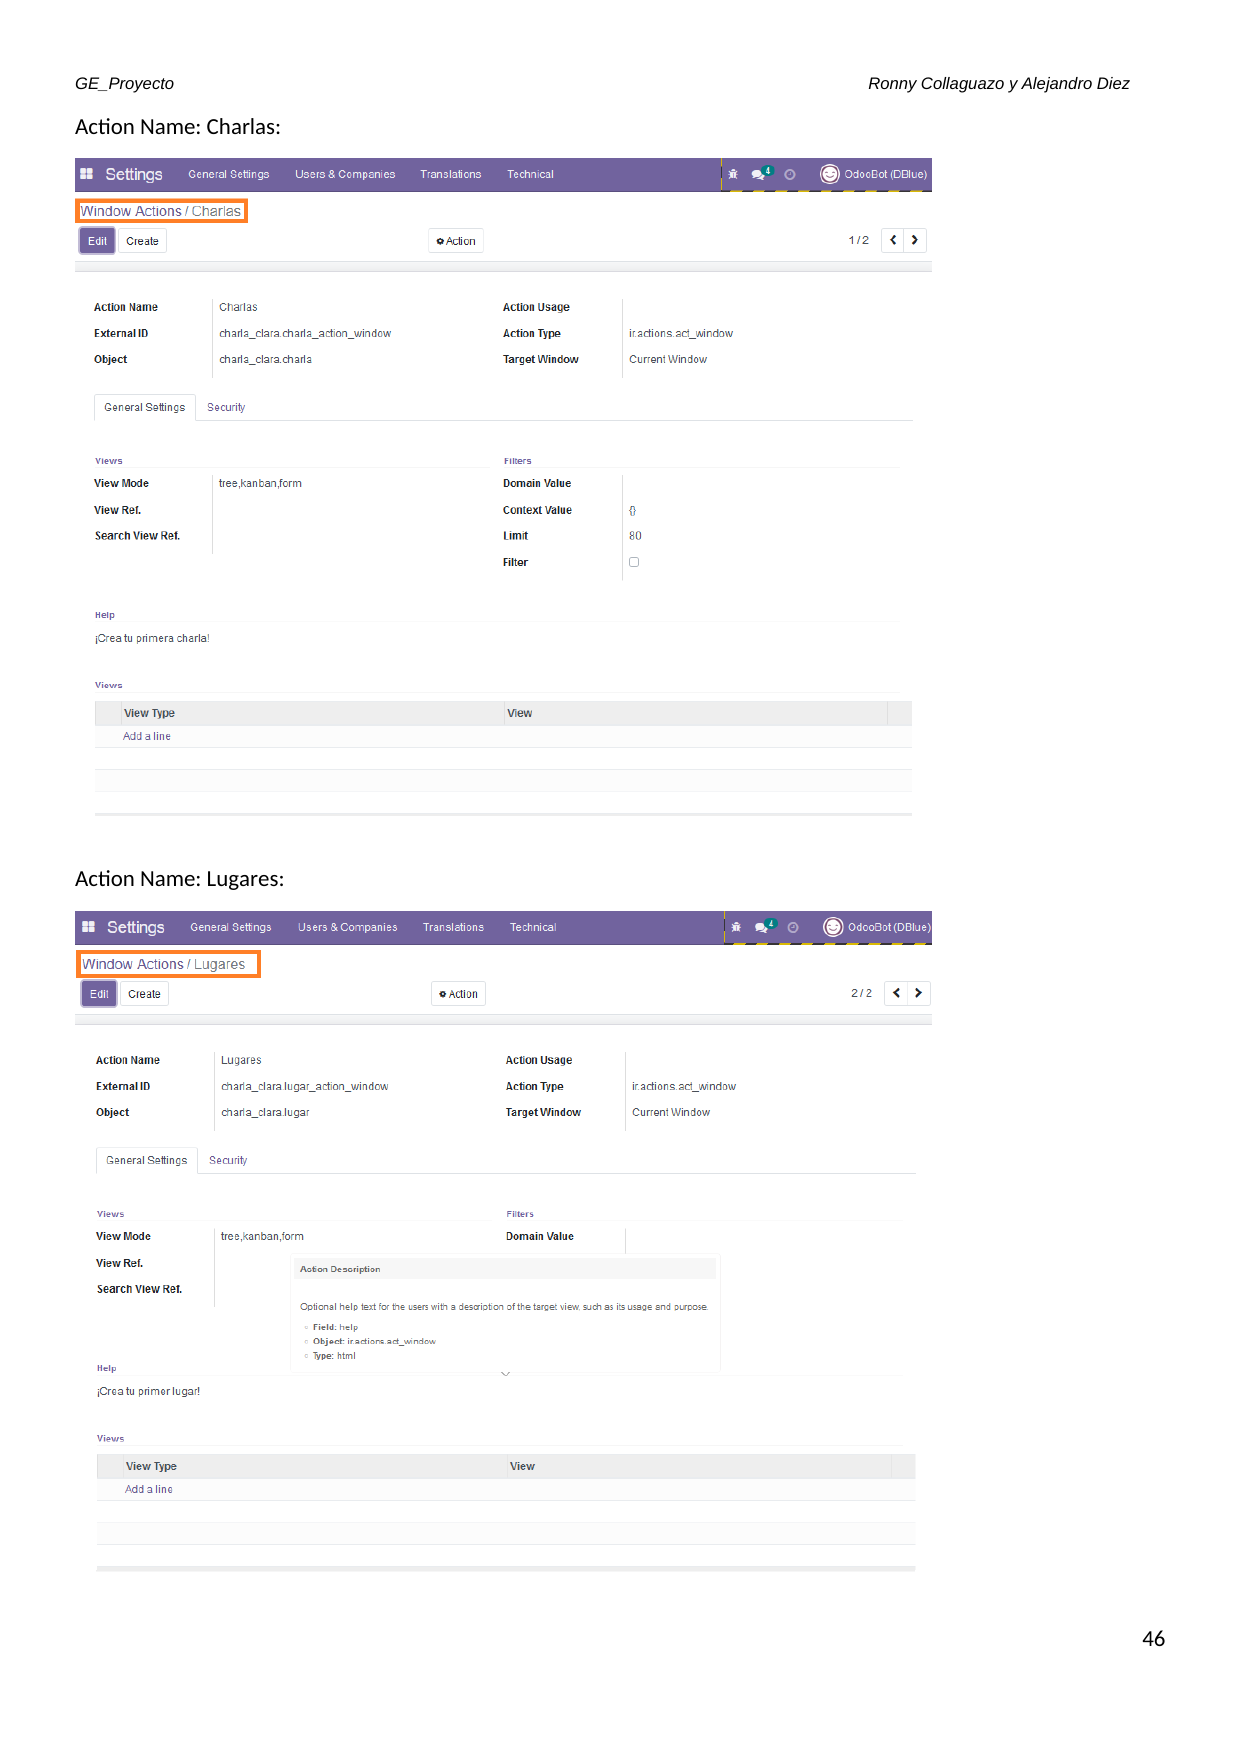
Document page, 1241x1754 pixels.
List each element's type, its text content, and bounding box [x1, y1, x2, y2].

picture [75, 158, 932, 816]
text Action Name: Charlas: [75, 112, 1165, 140]
picture [75, 911, 932, 1572]
text Action Name: Lugares: [75, 864, 1165, 892]
